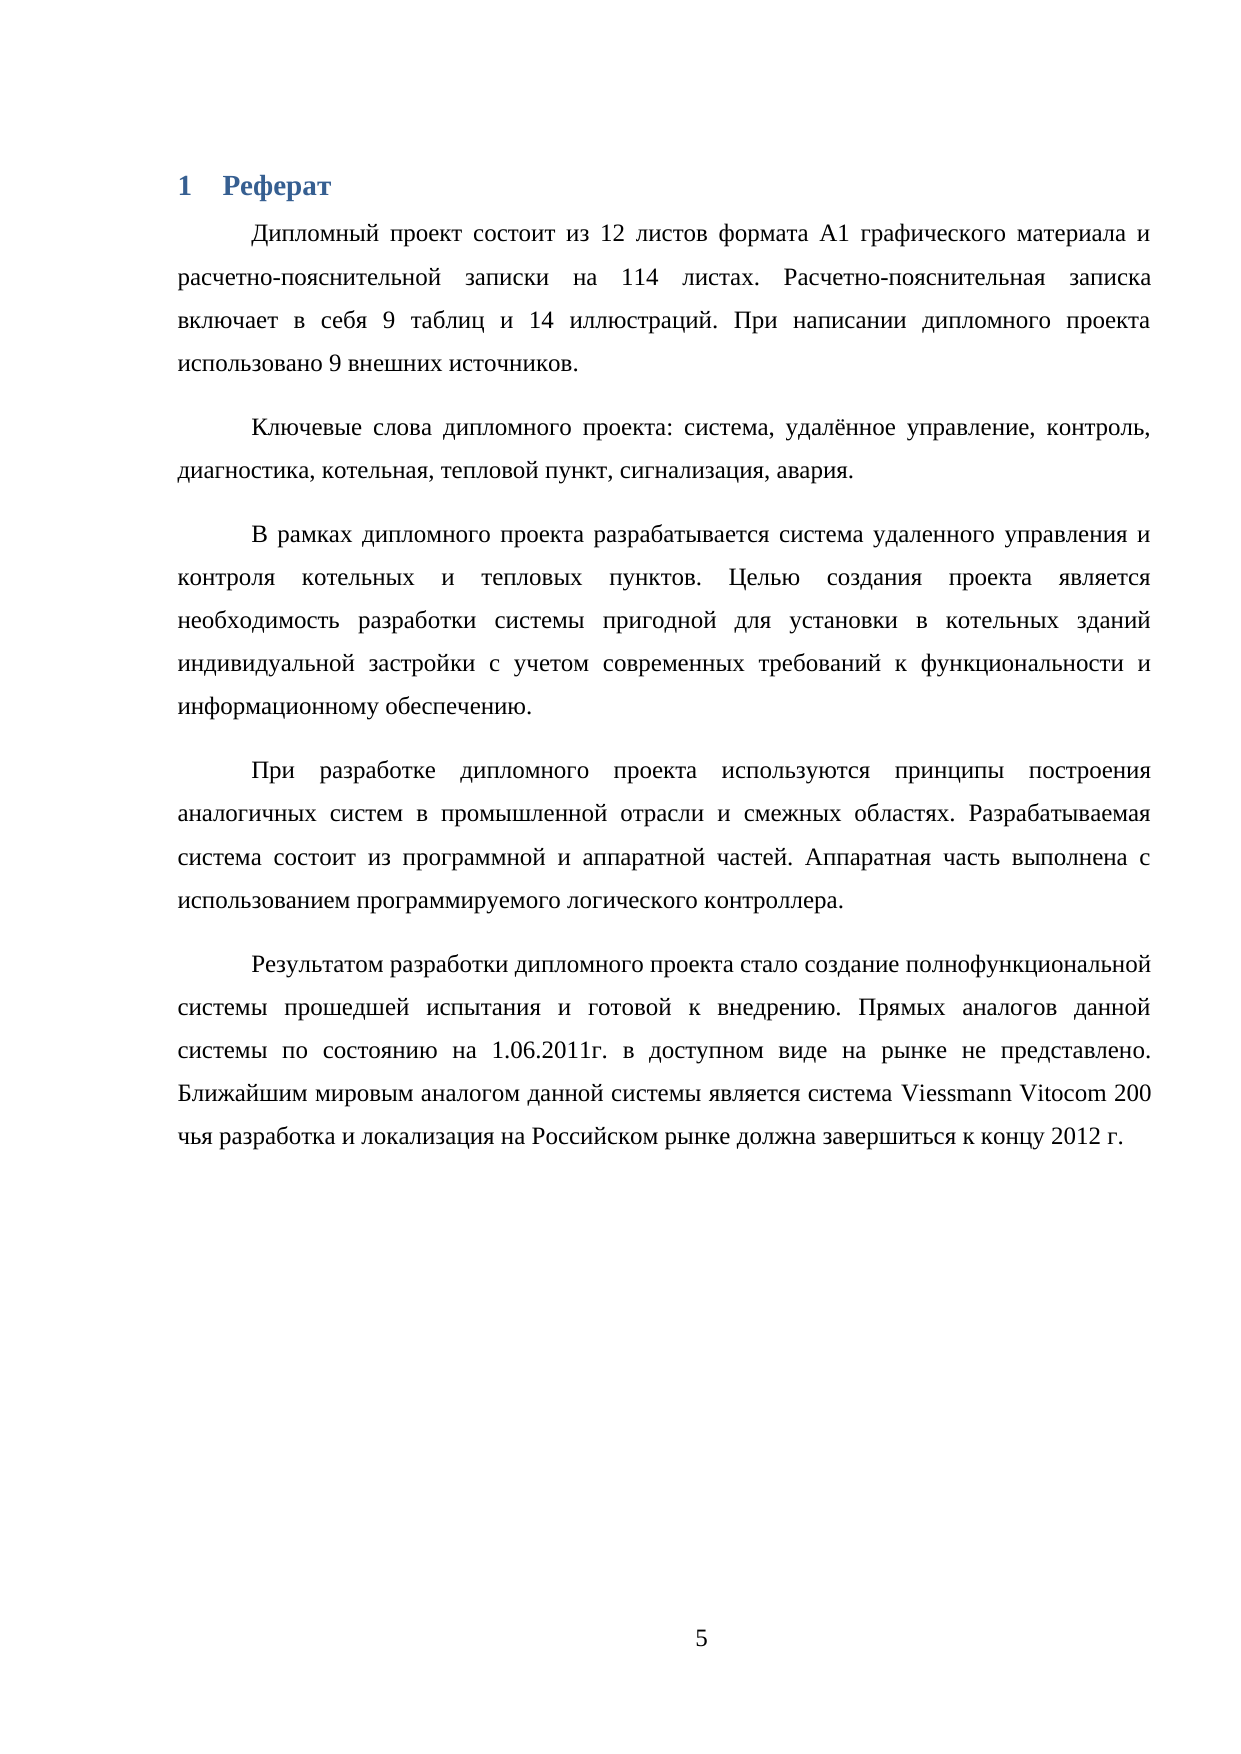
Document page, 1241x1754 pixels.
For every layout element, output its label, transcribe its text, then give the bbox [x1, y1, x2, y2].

text При разработке дипломного проекта используются принципы построения аналогичных систем в промышленной отрасли и смежных областях. Разрабатываемая система состоит из программной и аппаратной частей. Аппаратная часть выполнена с использованием программируемого логического контроллера. [177, 755, 1152, 913]
text Дипломный проект состоит из 12 листов формата А1 графического материала и расчетно-пояснительной записки на 114 листах. Расчетно-пояснительная записка включает в себя 9 таблиц и 14 иллюстраций. При написании дипломного проекта использовано 9 внешних источников. [177, 218, 1152, 377]
text В рамках дипломного проекта разрабатывается система удаленного управления и контроля котельных и тепловых пунктов. Целью создания проекта является необходимость разработки системы пригодной для установки в котельных зданий индивидуальной застройки с учетом современных требований к функциональности и информационному обеспечению. [177, 519, 1152, 720]
subtitle Реферат [177, 168, 1152, 202]
text Результатом разработки дипломного проекта стало создание полнофункциональной системы прошедшей испытания и готовой к внедрению. Прямых аналогов данной системы по состоянию на 1.06.2011г. в доступном виде на рынке не представлено. Ближайшим мировым аналогом данной системы является система Viessmann Vitocom 200 чья разработка и локализация на Российском рынке должна завершиться к концу 2012 г. [177, 949, 1152, 1150]
text Ключевые слова дипломного проекта: система, удалённое управление, контроль, диагностика, котельная, тепловой пункт, сигнализация, авария. [177, 412, 1152, 484]
